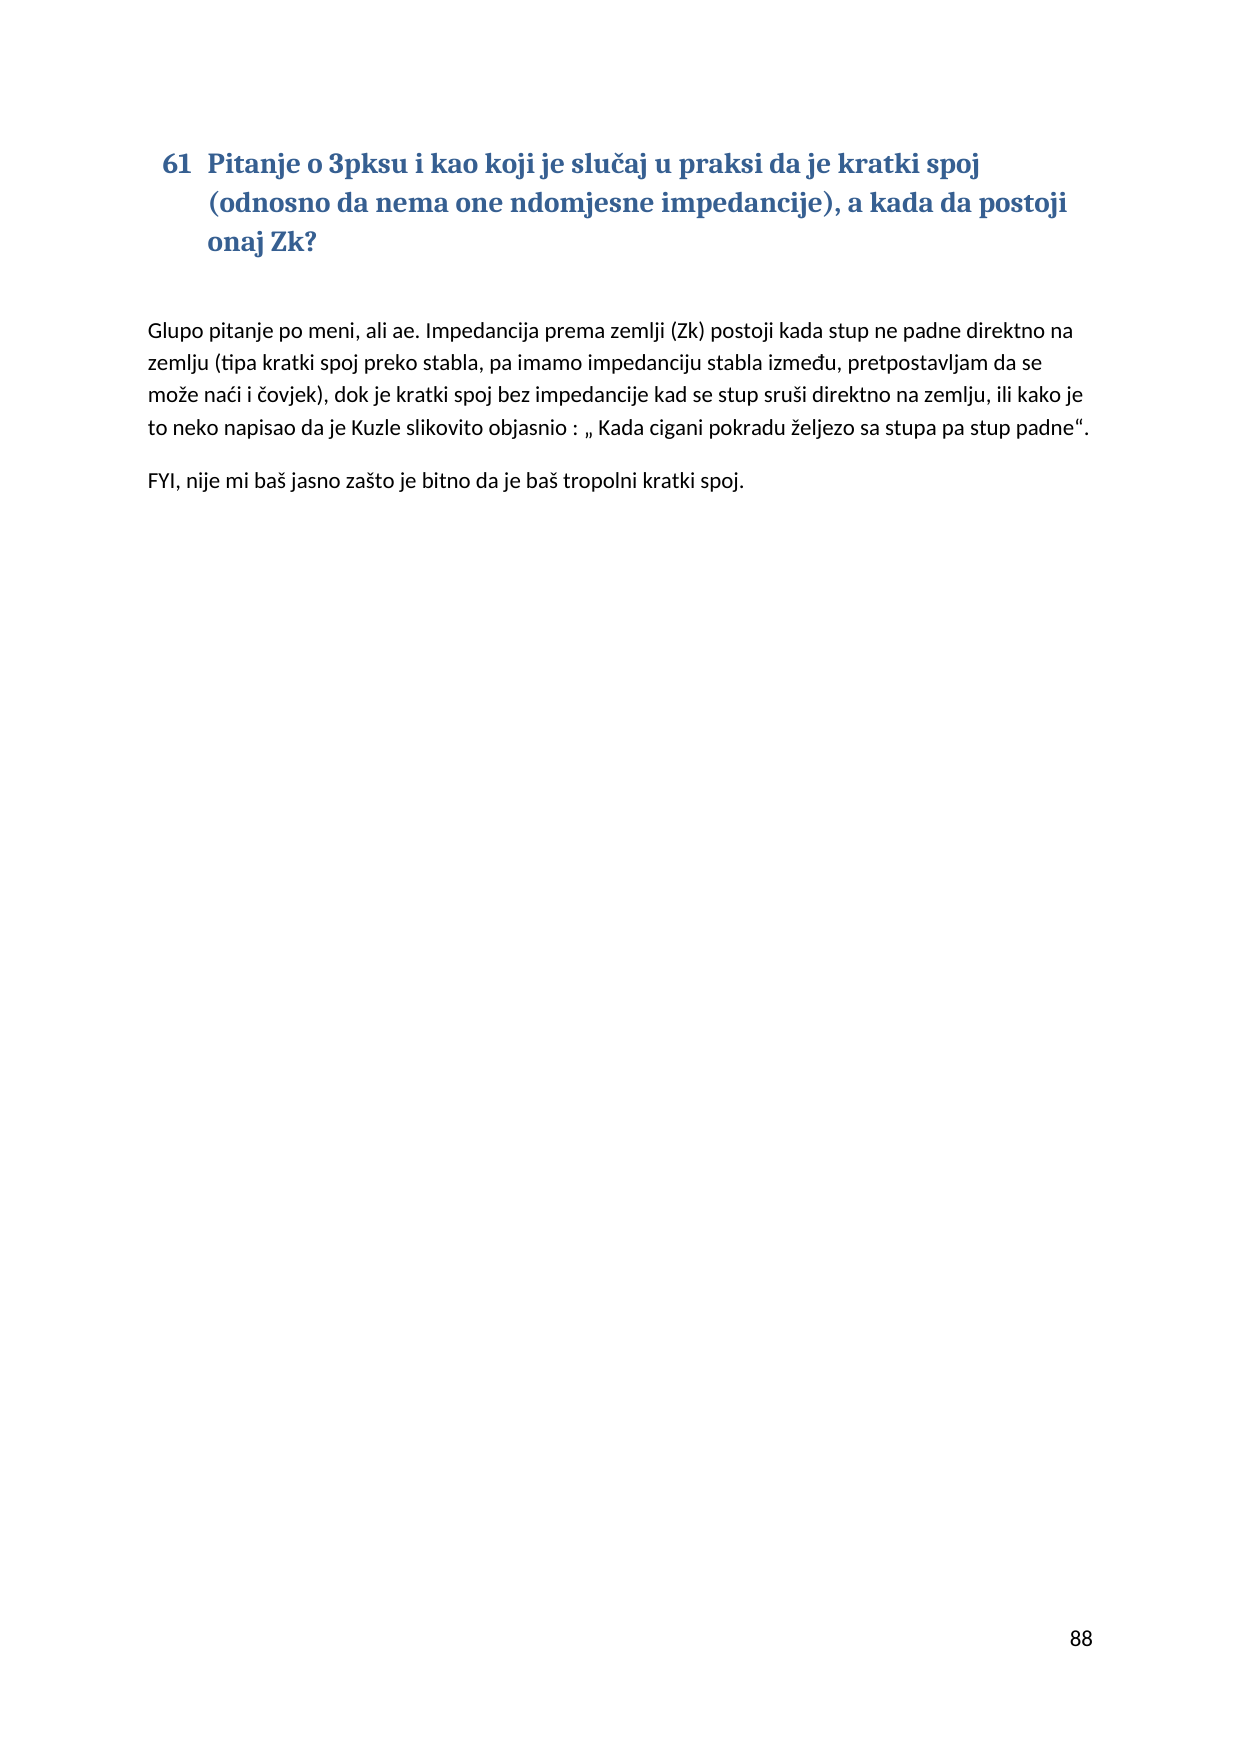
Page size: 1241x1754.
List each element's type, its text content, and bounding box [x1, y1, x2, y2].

text Glupo pitanje po meni, ali ae. Impedancija prema zemlji (Zk) postoji kada stup ne padne direktno na zemlju (tipa kratki spoj preko stabla, pa imamo impedanciju stabla između, pretpostavljam da se može naći i čovjek), dok je kratki spoj bez impedancije kad se stup sruši direktno na zemlju, ili kako je to neko napisao da je Kuzle slikovito objasnio : „ Kada cigani pokradu željezo sa stupa pa stup padne“. [148, 316, 1093, 441]
text FYI, nije mi baš jasno zašto je bitno da je baš tropolni kratki spoj. [148, 466, 1093, 494]
subtitle Pitanje o 3pksu i kao koji je slučaj u praksi da je kratki spoj (odnosno da nema one ndomjesne impedancije), a kada da postoji onaj Zk? [162, 148, 1093, 258]
